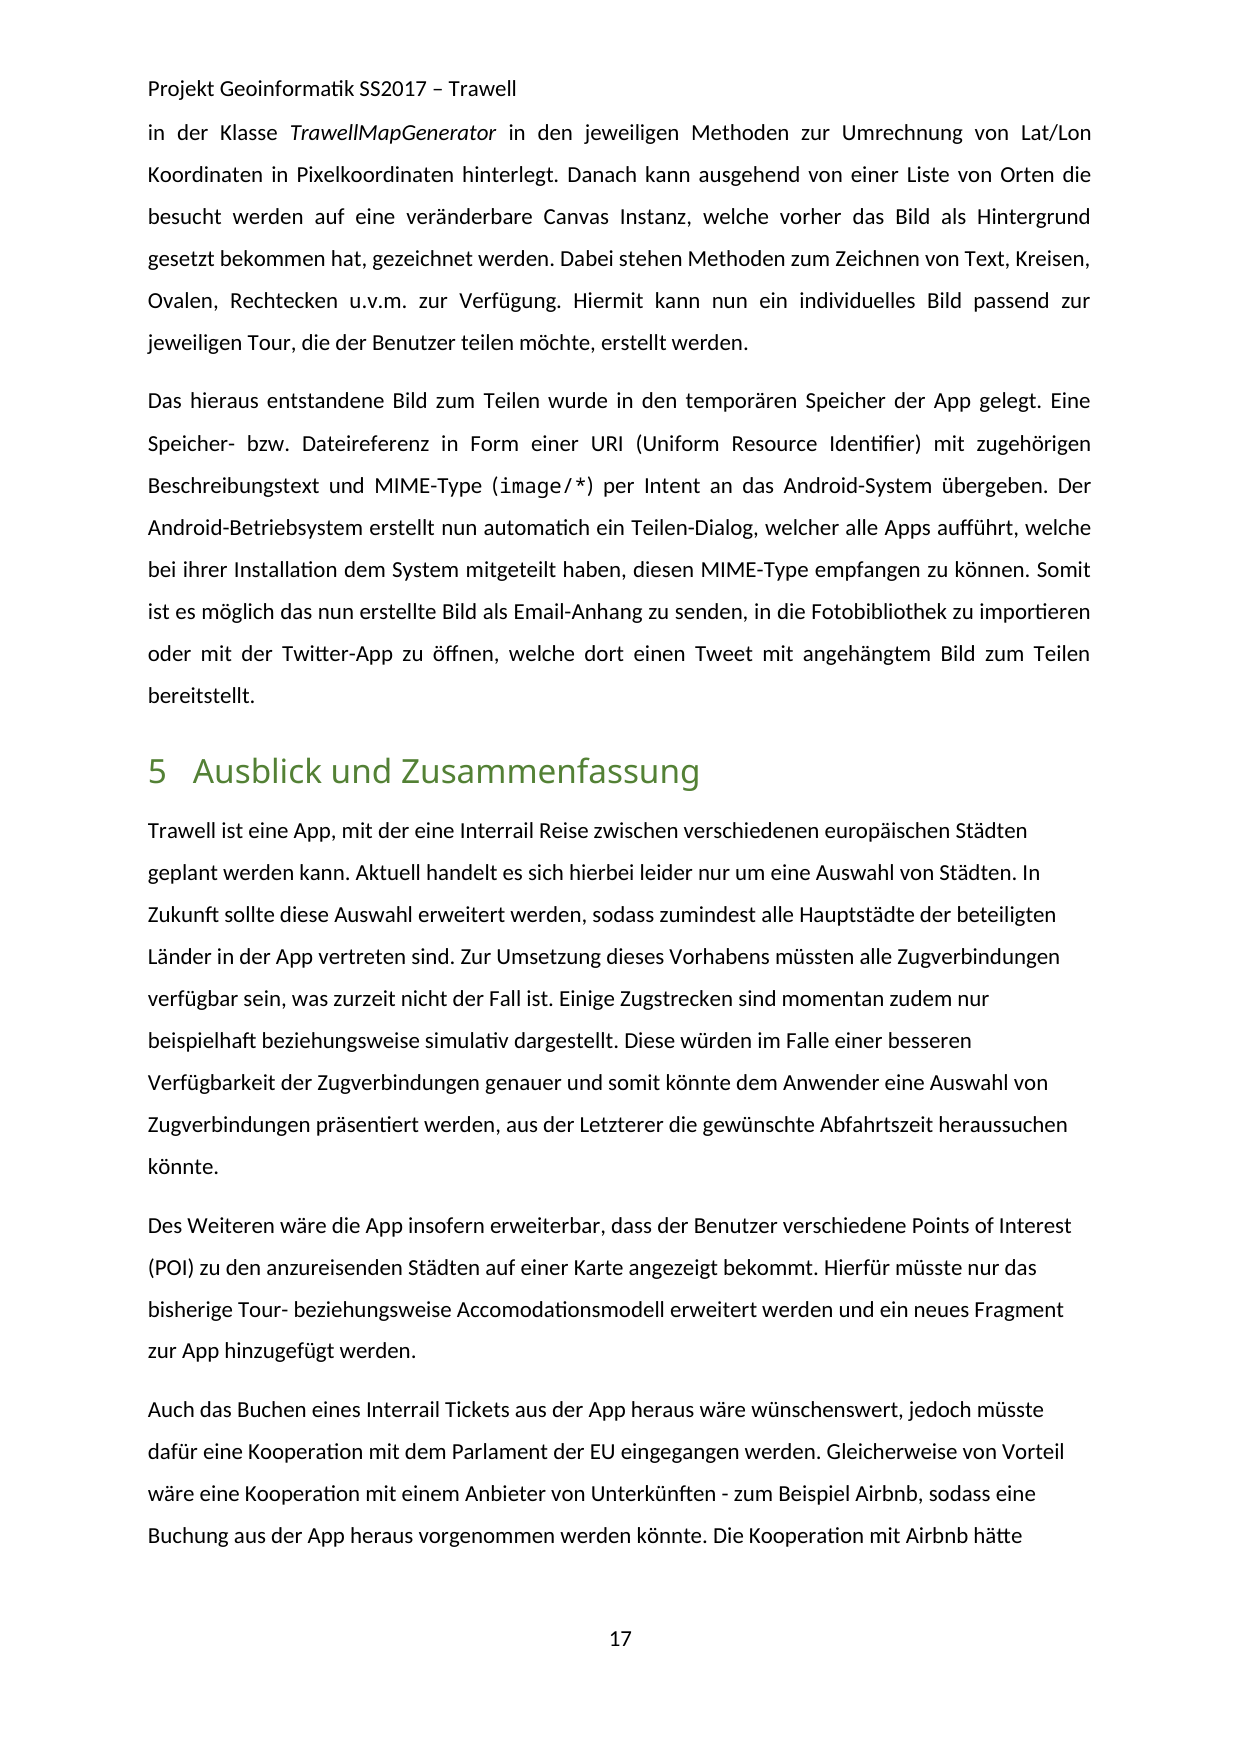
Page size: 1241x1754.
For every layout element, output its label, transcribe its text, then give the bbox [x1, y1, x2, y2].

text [148, 1395, 1093, 1549]
text Des Weiteren wäre die App insofern erweiterbar, dass der Benutzer verschiedene Points of Interest (POI) zu den anzureisenden Städten auf einer Karte angezeigt bekommt. Hierfür müsste nur das bisherige Tour- beziehungsweise Accomodationsmodell erweitert werden und ein neues Fragment zur App hinzugefügt werden. [148, 1211, 1093, 1365]
text Trawell ist eine App, mit der eine Interrail Reise zwischen verschiedenen europäischen Städten geplant werden kann. Aktuell handelt es sich hierbei leider nur um eine Auswahl von Städten. In Zukunft sollte diese Auswahl erweitert werden, sodass zumindest alle Hauptstädte der beteiligten Länder in der App vertreten sind. Zur Umsetzung dieses Vorhabens müssten alle Zugverbindungen verfügbar sein, was zurzeit nicht der Fall ist. Einige Zugstrecken sind momentan zudem nur beispielhaft beziehungsweise simulativ dargestellt. Diese würden im Falle einer besseren Verfügbarkeit der Zugverbindungen genauer und somit könnte dem Anwender eine Auswahl von Zugverbindungen präsentiert werden, aus der Letzterer die gewünschte Abfahrtszeit heraussuchen könnte. [148, 816, 1093, 1180]
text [148, 118, 1093, 356]
subtitle Ausblick und Zusammenfassung [148, 748, 1093, 793]
text Das hieraus entstandene Bild zum Teilen wurde in den temporären Speicher der App gelegt. Eine Speicher- bzw. Dateireferenz in Form einer URI (Uniform Resource Identifier) mit zugehörigen Beschreibungstext und MIME-Type (image/*) per Intent an das Android-System übergeben. Der Android-Betriebsystem erstellt nun automatich ein Teilen-Dialog, welcher alle Apps aufführt, welche bei ihrer Installation dem System mitgeteilt haben, diesen MIME-Type empfangen zu können. Somit ist es möglich das nun erstellte Bild als Email-Anhang zu senden, in die Fotobibliothek zu importieren oder mit der Twitter-App zu öffnen, welche dort einen Tweet mit angehängtem Bild zum Teilen bereitstellt. [148, 387, 1093, 709]
